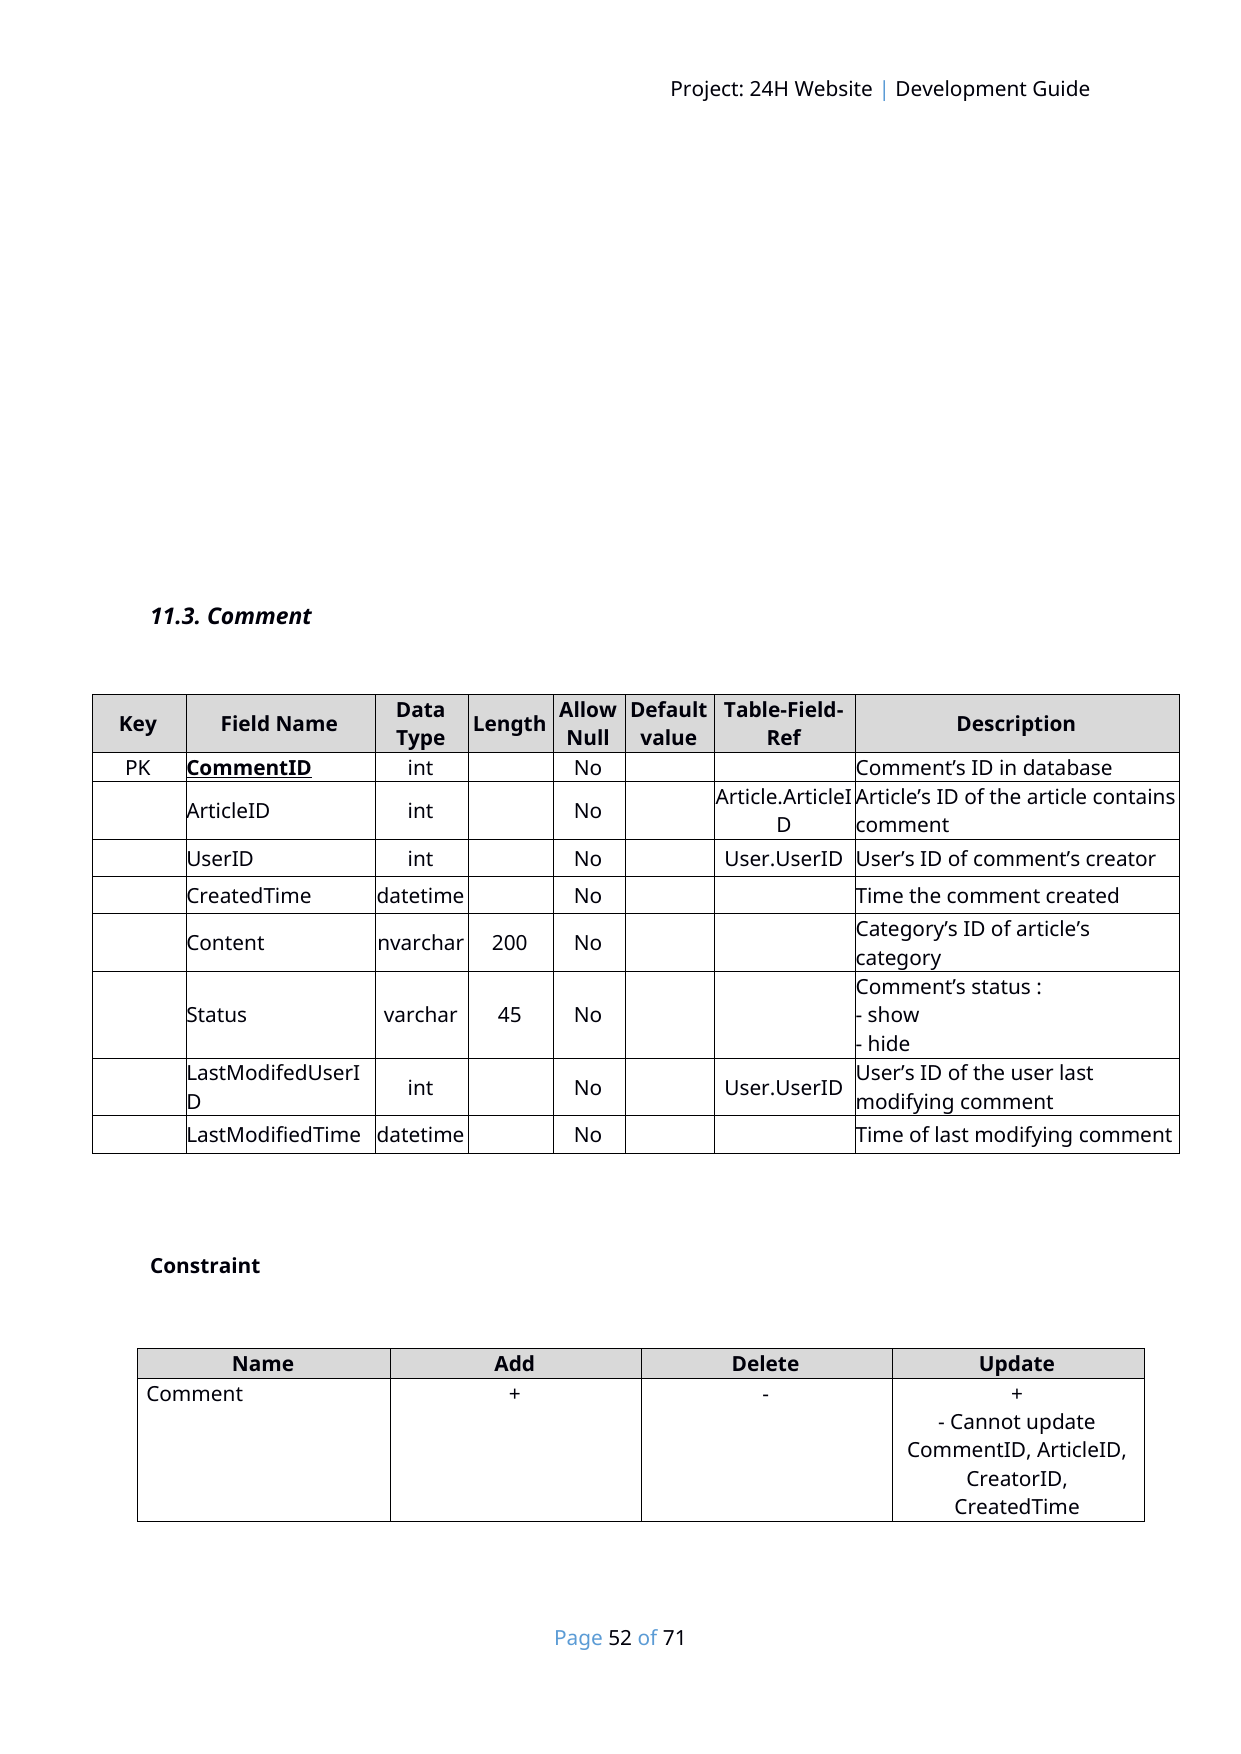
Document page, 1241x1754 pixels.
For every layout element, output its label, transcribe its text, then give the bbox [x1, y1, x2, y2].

table_cell UserID [187, 840, 375, 876]
table_cell Content [187, 914, 375, 971]
table_cell ArticleID [187, 782, 375, 839]
table_cell Article’s ID of the article contains comment [856, 782, 1179, 839]
table_cell [469, 1116, 553, 1152]
table_cell [626, 914, 714, 971]
table_cell Comment’s status : - show - hide [856, 972, 1179, 1057]
table_cell [715, 1116, 855, 1152]
table_header Delete [642, 1349, 892, 1378]
table_cell [469, 782, 553, 839]
table_cell LastModifedUserID [187, 1059, 375, 1115]
subtitle 11.3. Comment [150, 600, 1090, 631]
table_header Name [138, 1349, 390, 1378]
table_cell [626, 972, 714, 1057]
table_cell User.UserID [715, 1059, 855, 1115]
table_cell No [554, 782, 625, 839]
table_cell No [554, 877, 625, 913]
table_cell Article.ArticleID [715, 782, 855, 839]
table_cell - [642, 1379, 892, 1521]
table_cell Category’s ID of article’s category [856, 914, 1179, 971]
table_cell [469, 840, 553, 876]
table_header Add [391, 1349, 641, 1378]
table_cell [626, 840, 714, 876]
table_cell int [376, 782, 468, 839]
table_header Default value [626, 695, 714, 752]
table_header Description [856, 695, 1179, 752]
table_cell [93, 840, 186, 876]
table_cell LastModifiedTime [187, 1116, 375, 1152]
table_cell [469, 1059, 553, 1115]
table_cell Time the comment created [856, 877, 1179, 913]
table_cell [626, 877, 714, 913]
table_header Update [893, 1349, 1144, 1378]
table_cell [469, 753, 553, 781]
table_cell 45 [469, 972, 553, 1057]
table_cell int [376, 753, 468, 781]
table_cell [626, 1116, 714, 1152]
table_cell 200 [469, 914, 553, 971]
table_cell User’s ID of the user last modifying comment [856, 1059, 1179, 1115]
table_cell [93, 972, 186, 1057]
table_header Data Type [376, 695, 468, 752]
table_cell [93, 782, 186, 839]
table_cell No [554, 972, 625, 1057]
table_cell [93, 1116, 186, 1152]
table_cell [715, 914, 855, 971]
table_cell Comment’s ID in database [856, 753, 1179, 781]
text Constraint [150, 1251, 1090, 1279]
table_cell Status [187, 972, 375, 1057]
table_cell nvarchar [376, 914, 468, 971]
table_cell datetime [376, 1116, 468, 1152]
table_cell User’s ID of comment’s creator [856, 840, 1179, 876]
table_cell No [554, 1116, 625, 1152]
table_cell [715, 972, 855, 1057]
table_header Field Name [187, 695, 375, 752]
table_cell [469, 877, 553, 913]
table_cell [93, 877, 186, 913]
table_cell PK [93, 753, 186, 781]
table_cell datetime [376, 877, 468, 913]
table_header Length [469, 695, 553, 752]
table_cell int [376, 1059, 468, 1115]
table_cell [93, 1059, 186, 1115]
table_cell No [554, 753, 625, 781]
table_header Key [93, 695, 186, 752]
table_cell CommentID [187, 753, 375, 781]
table_header Table-Field-Ref [715, 695, 855, 752]
table_cell + [391, 1379, 641, 1521]
table_cell CreatedTime [187, 877, 375, 913]
table_cell [715, 877, 855, 913]
table_cell [626, 782, 714, 839]
table_cell [626, 1059, 714, 1115]
table_cell Comment [138, 1379, 390, 1521]
table_cell No [554, 1059, 625, 1115]
table_cell [626, 753, 714, 781]
table_cell User.UserID [715, 840, 855, 876]
table_cell [715, 753, 855, 781]
table_cell No [554, 914, 625, 971]
table_cell int [376, 840, 468, 876]
table_cell No [554, 840, 625, 876]
table_cell Time of last modifying comment [856, 1116, 1179, 1152]
table_cell varchar [376, 972, 468, 1057]
table_header Allow Null [554, 695, 625, 752]
table_cell [93, 914, 186, 971]
table_cell + - Cannot update CommentID, ArticleID, CreatorID, CreatedTime [893, 1379, 1144, 1521]
